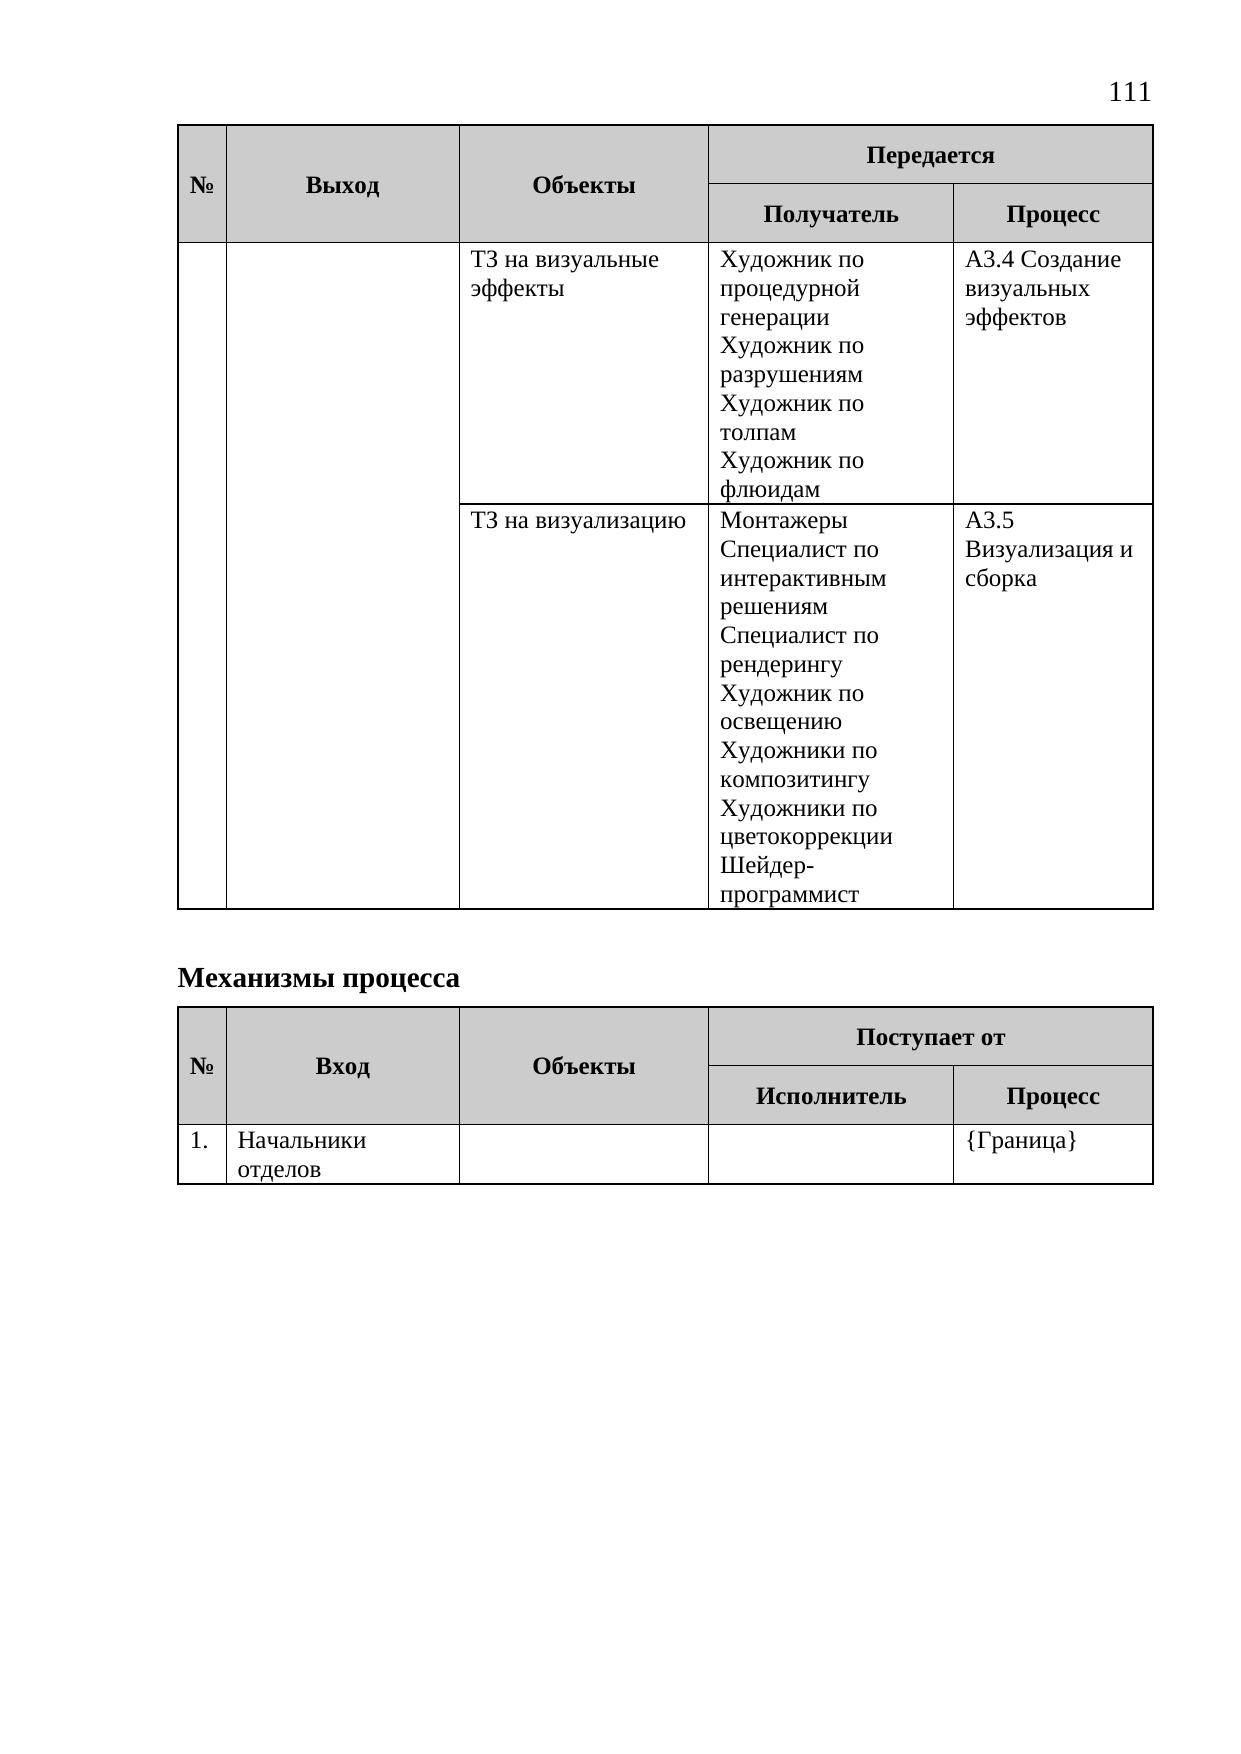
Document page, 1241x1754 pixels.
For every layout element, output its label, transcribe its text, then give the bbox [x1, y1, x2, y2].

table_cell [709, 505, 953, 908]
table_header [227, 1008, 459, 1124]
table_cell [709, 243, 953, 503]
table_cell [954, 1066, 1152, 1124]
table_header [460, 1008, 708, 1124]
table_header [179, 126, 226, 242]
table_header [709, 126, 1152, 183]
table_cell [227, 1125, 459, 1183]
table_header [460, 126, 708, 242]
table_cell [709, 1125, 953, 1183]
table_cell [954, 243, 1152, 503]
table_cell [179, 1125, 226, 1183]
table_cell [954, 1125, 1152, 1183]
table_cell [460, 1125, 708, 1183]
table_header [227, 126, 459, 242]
subtitle Механизмы процесса [177, 960, 1152, 993]
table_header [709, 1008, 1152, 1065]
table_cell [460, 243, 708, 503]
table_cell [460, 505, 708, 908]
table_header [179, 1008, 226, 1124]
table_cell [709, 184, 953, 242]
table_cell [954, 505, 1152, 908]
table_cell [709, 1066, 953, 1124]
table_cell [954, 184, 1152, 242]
